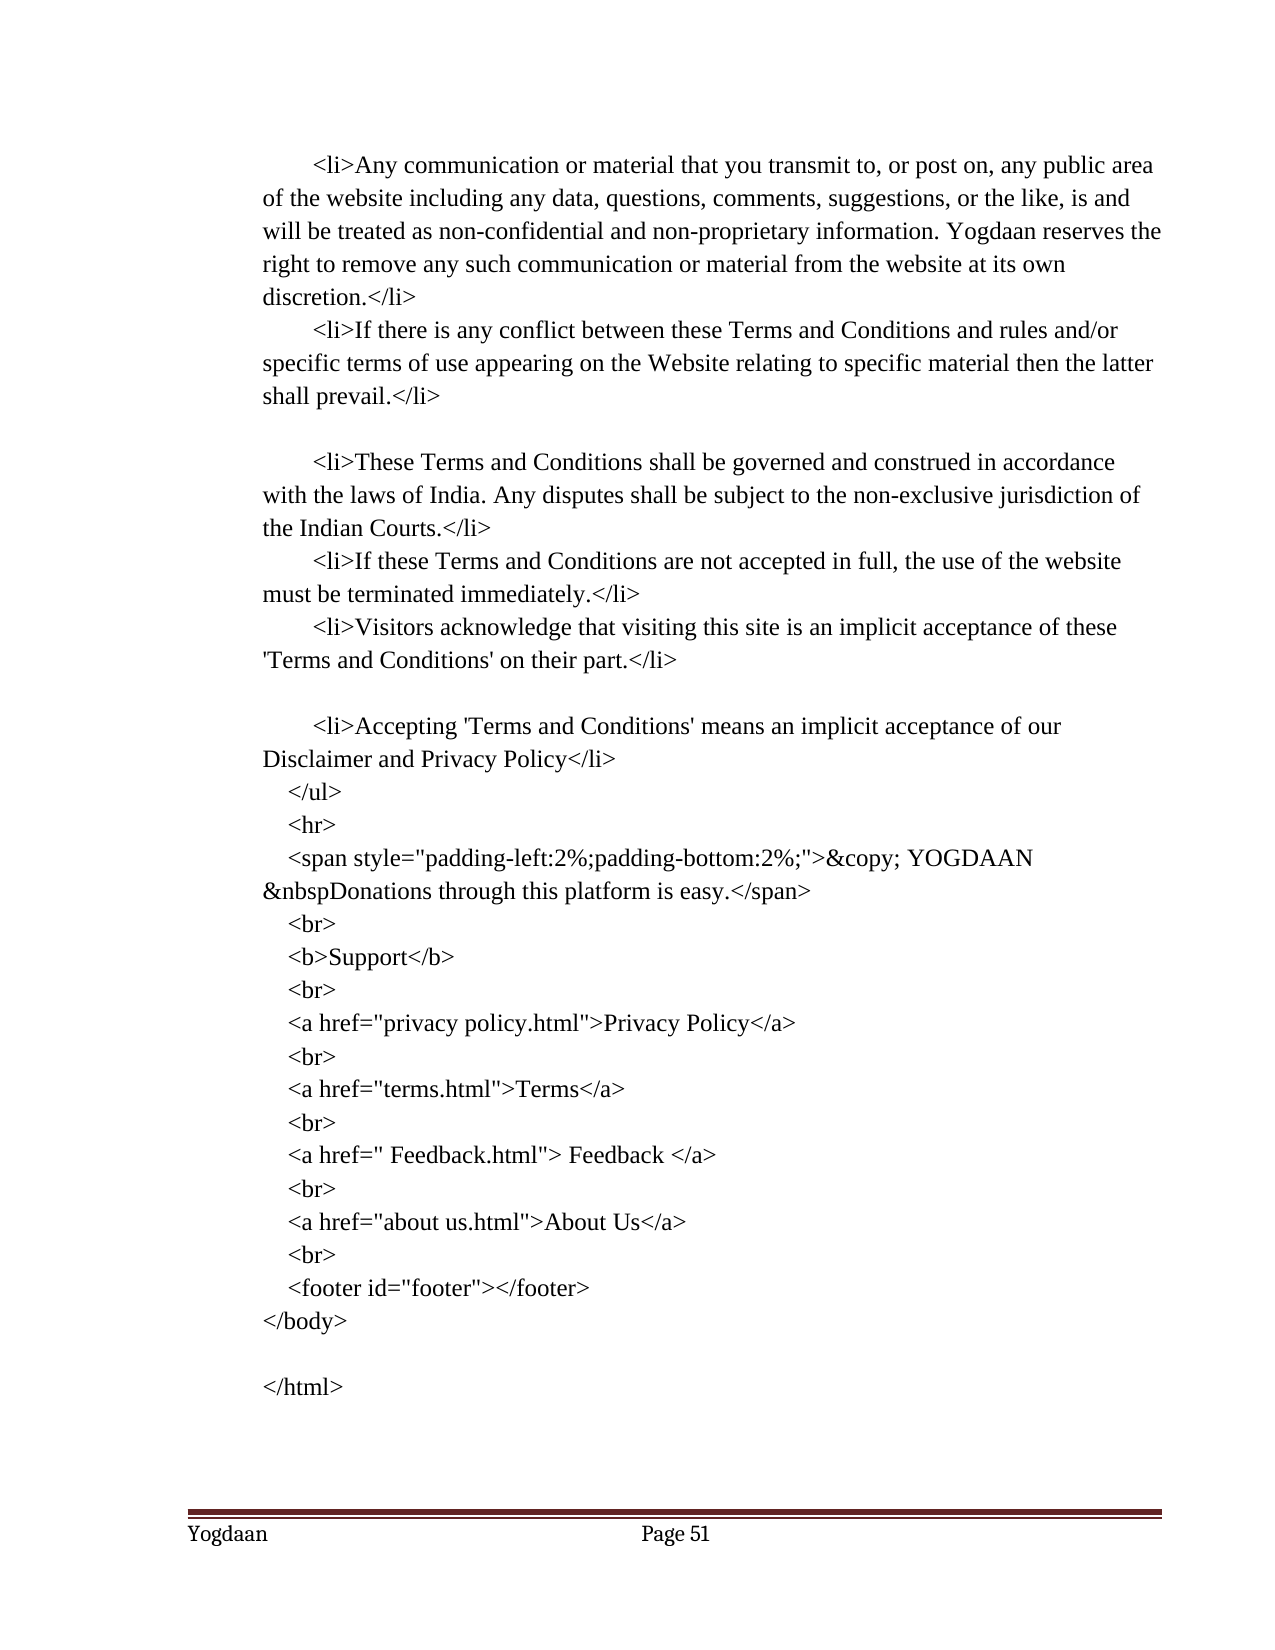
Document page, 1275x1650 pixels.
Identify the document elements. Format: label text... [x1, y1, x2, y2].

list </ul> [262, 777, 1162, 806]
list <br> [262, 1240, 1162, 1268]
list </body> [262, 1306, 1162, 1334]
list <br> [262, 1174, 1162, 1202]
list <b>Support</b> [262, 942, 1162, 971]
list <a href="about us.html">About Us</a> [262, 1207, 1162, 1235]
list <br> [262, 976, 1162, 1004]
list <li>If these Terms and Conditions are not accepted in full, the use of the website must be terminated immediately.</li> [262, 546, 1162, 608]
list <li>These Terms and Conditions shall be governed and construed in accordance with the laws of India. Any disputes shall be subject to the non-exclusive jurisdiction of the Indian Courts.</li> [262, 447, 1162, 542]
list <li>Any communication or material that you transmit to, or post on, any public area of the website including any data, questions, comments, suggestions, or the like, is and will be treated as non-confidential and non-proprietary information. Yogdaan reserves the right to remove any such communication or material from the website at its own discretion.</li> [262, 150, 1162, 311]
list <footer id="footer"></footer> [262, 1273, 1162, 1301]
list <li>Visitors acknowledge that visiting this site is an implicit acceptance of these 'Terms and Conditions' on their part.</li> [262, 612, 1162, 674]
list <span style="padding-left:2%;padding-bottom:2%;">&copy; YOGDAAN &nbspDonations through this platform is easy.</span> [262, 843, 1162, 905]
list <a href="privacy policy.html">Privacy Policy</a> [262, 1008, 1162, 1037]
list <hr> [262, 810, 1162, 839]
list </html> [262, 1372, 1162, 1401]
list <br> [262, 1108, 1162, 1136]
list <a href="terms.html">Terms</a> [262, 1074, 1162, 1103]
list <li>If there is any conflict between these Terms and Conditions and rules and/or specific terms of use appearing on the Website relating to specific material then the latter shall prevail.</li> [262, 315, 1162, 410]
list <a href=" Feedback.html"> Feedback </a> [262, 1141, 1162, 1169]
list <li>Accepting 'Terms and Conditions' means an implicit acceptance of our Disclaimer and Privacy Policy</li> [262, 711, 1162, 773]
list <br> [262, 1042, 1162, 1070]
list <br> [262, 909, 1162, 938]
